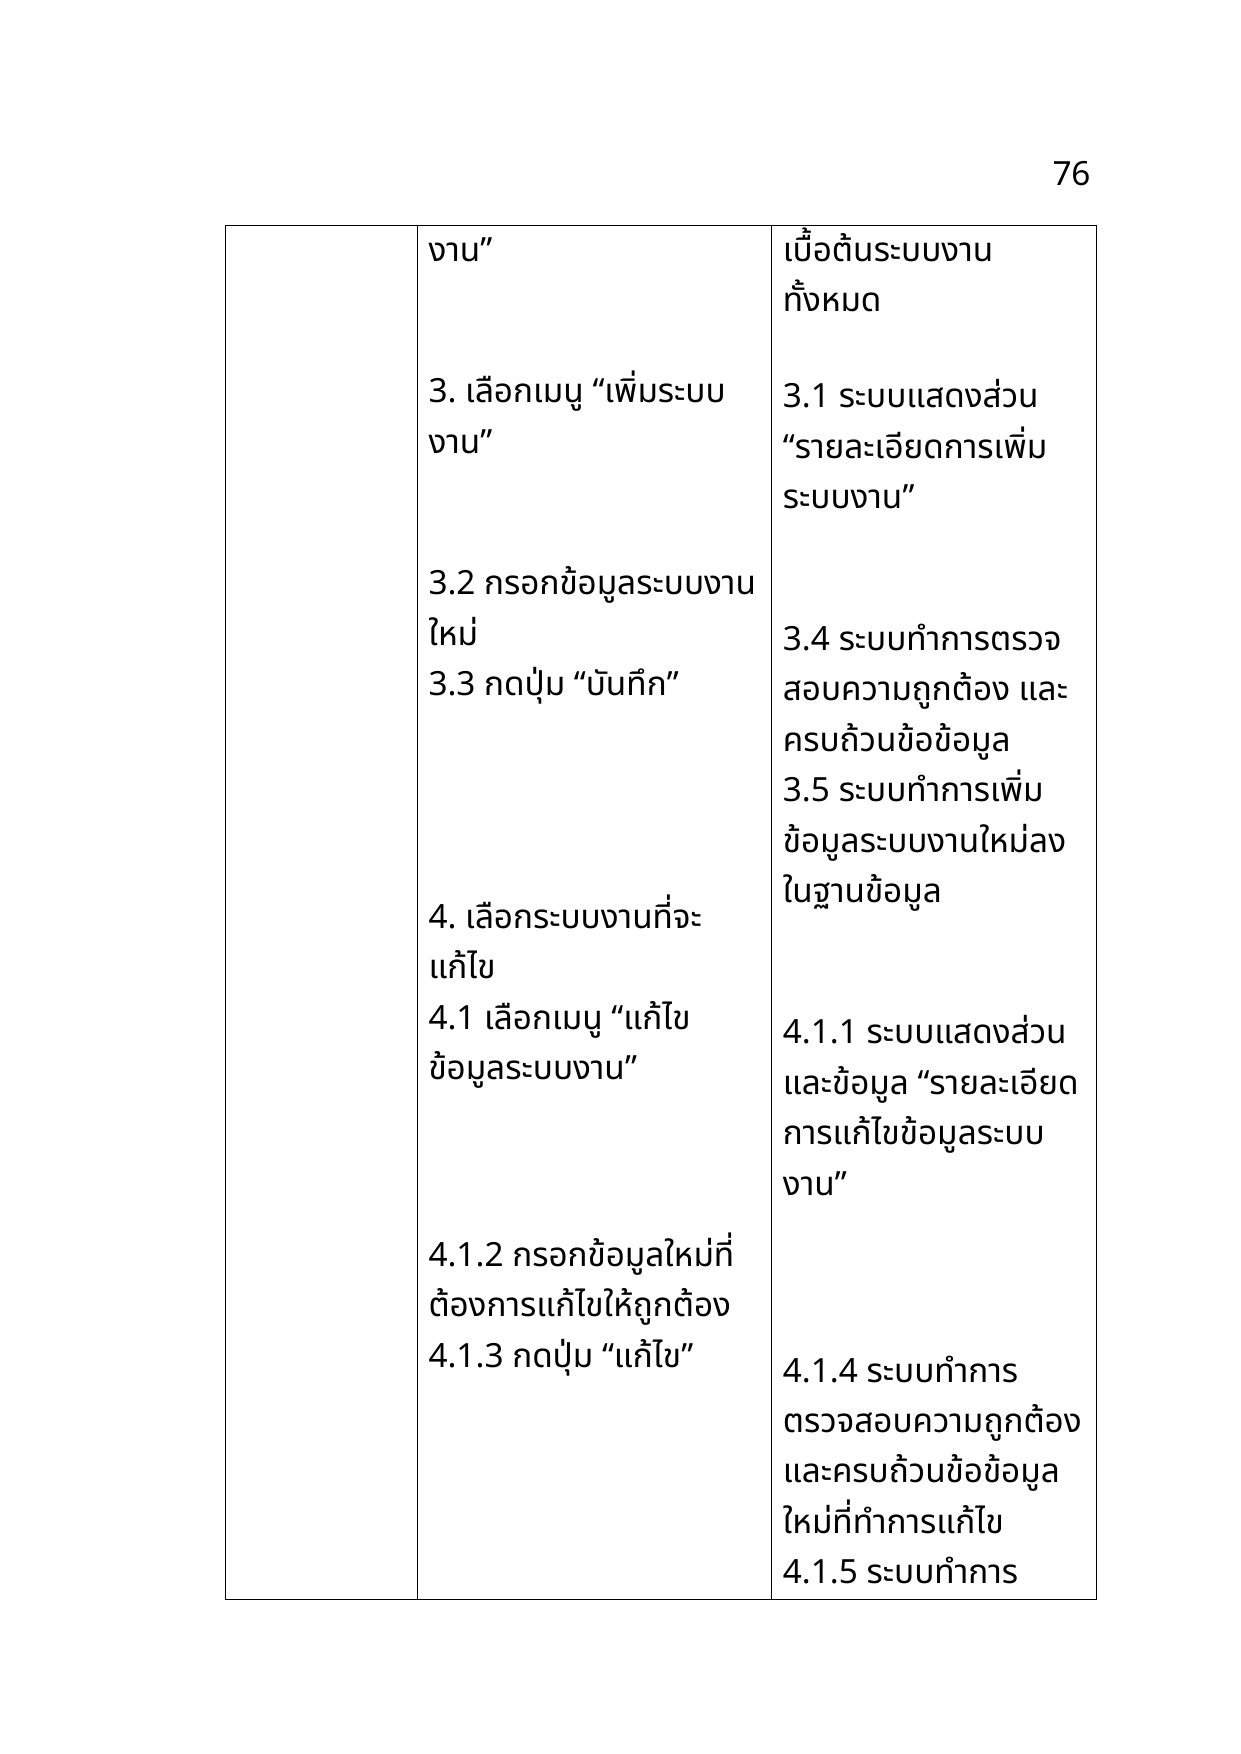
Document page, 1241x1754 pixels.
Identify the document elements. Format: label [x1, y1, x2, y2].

table_cell [772, 226, 1096, 1599]
table_cell [418, 226, 771, 1599]
